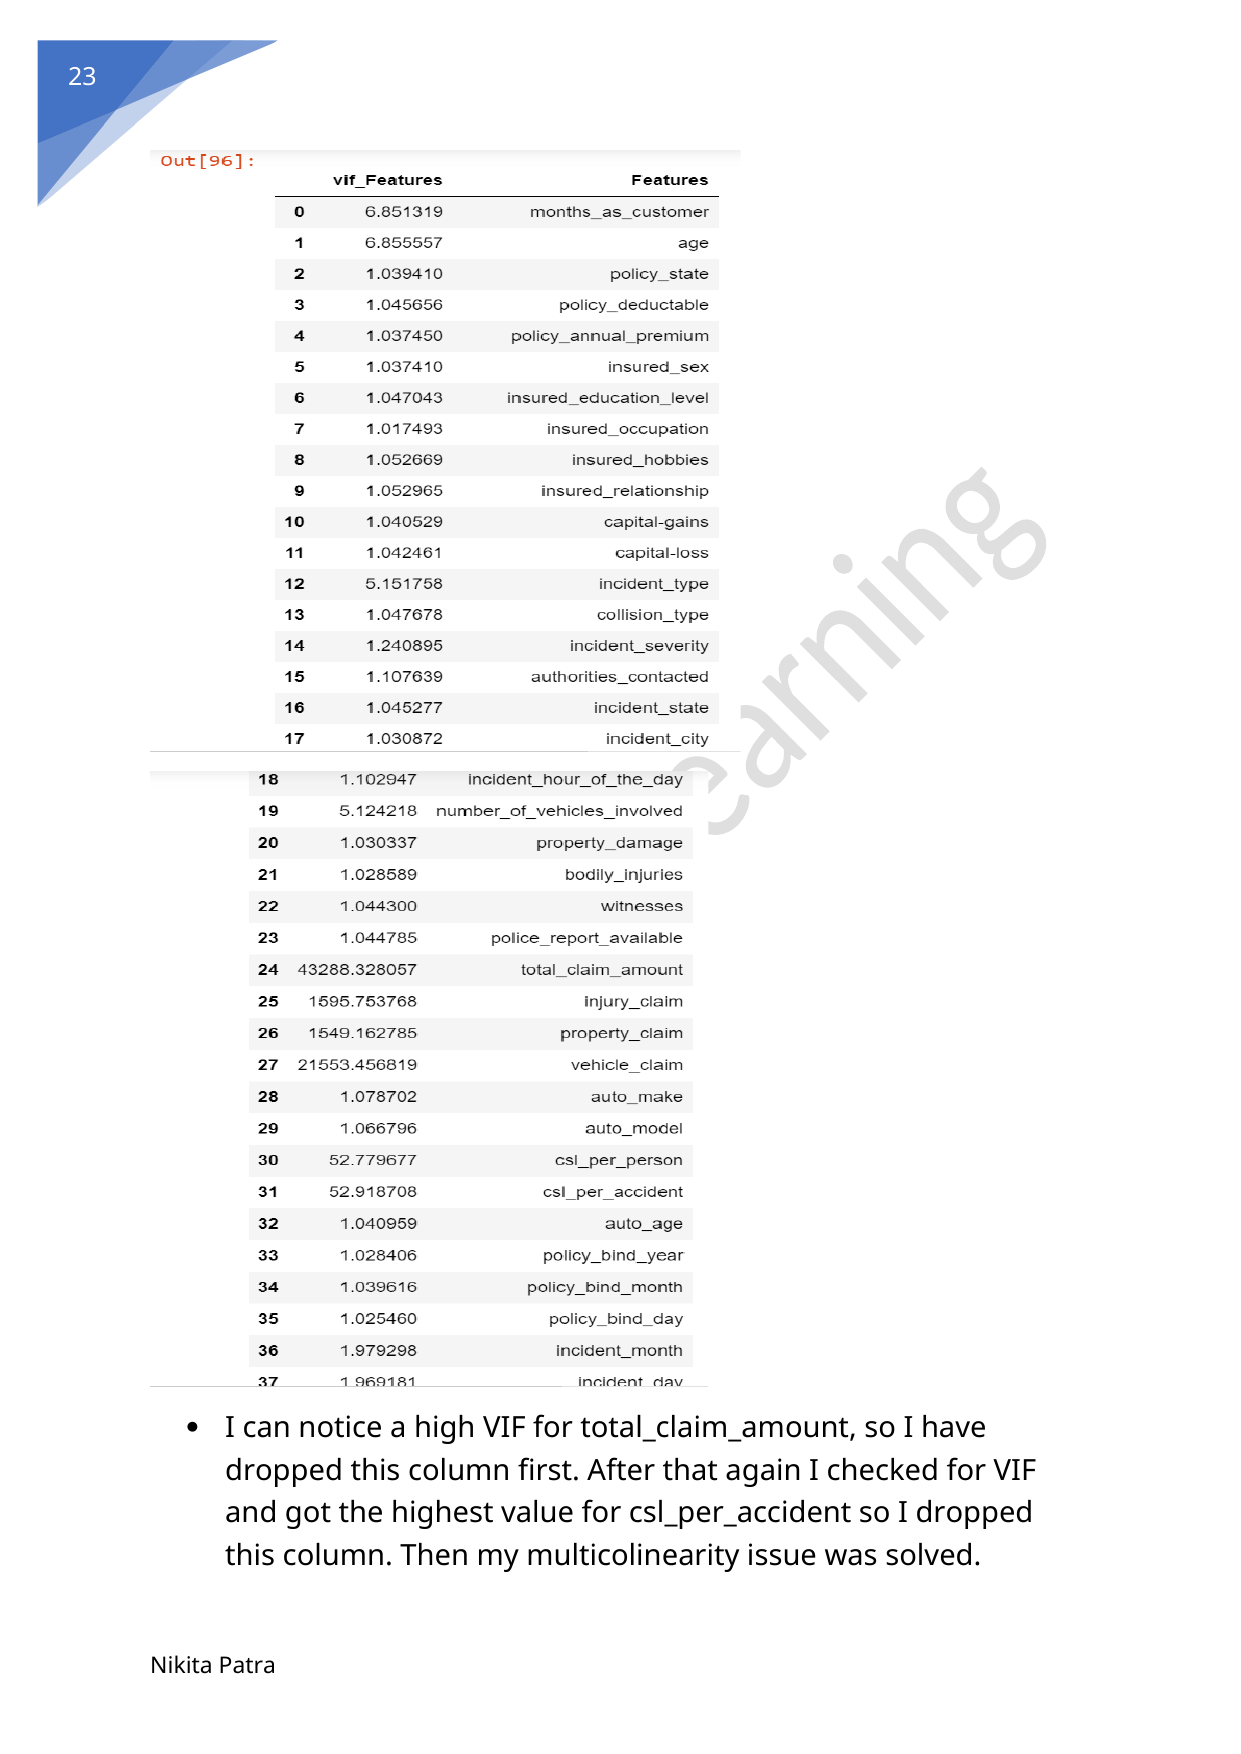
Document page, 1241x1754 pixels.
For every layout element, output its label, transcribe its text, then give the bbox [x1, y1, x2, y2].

picture [150, 771, 709, 1387]
list I can notice a high VIF for total_claim_amount, so I have dropped this column first. After that again I checked for VIF and got the highest value for csl_per_accident so I dropped this column. Then my multicolinearity issue was solved. [187, 1406, 1090, 1574]
picture [37, 40, 741, 752]
